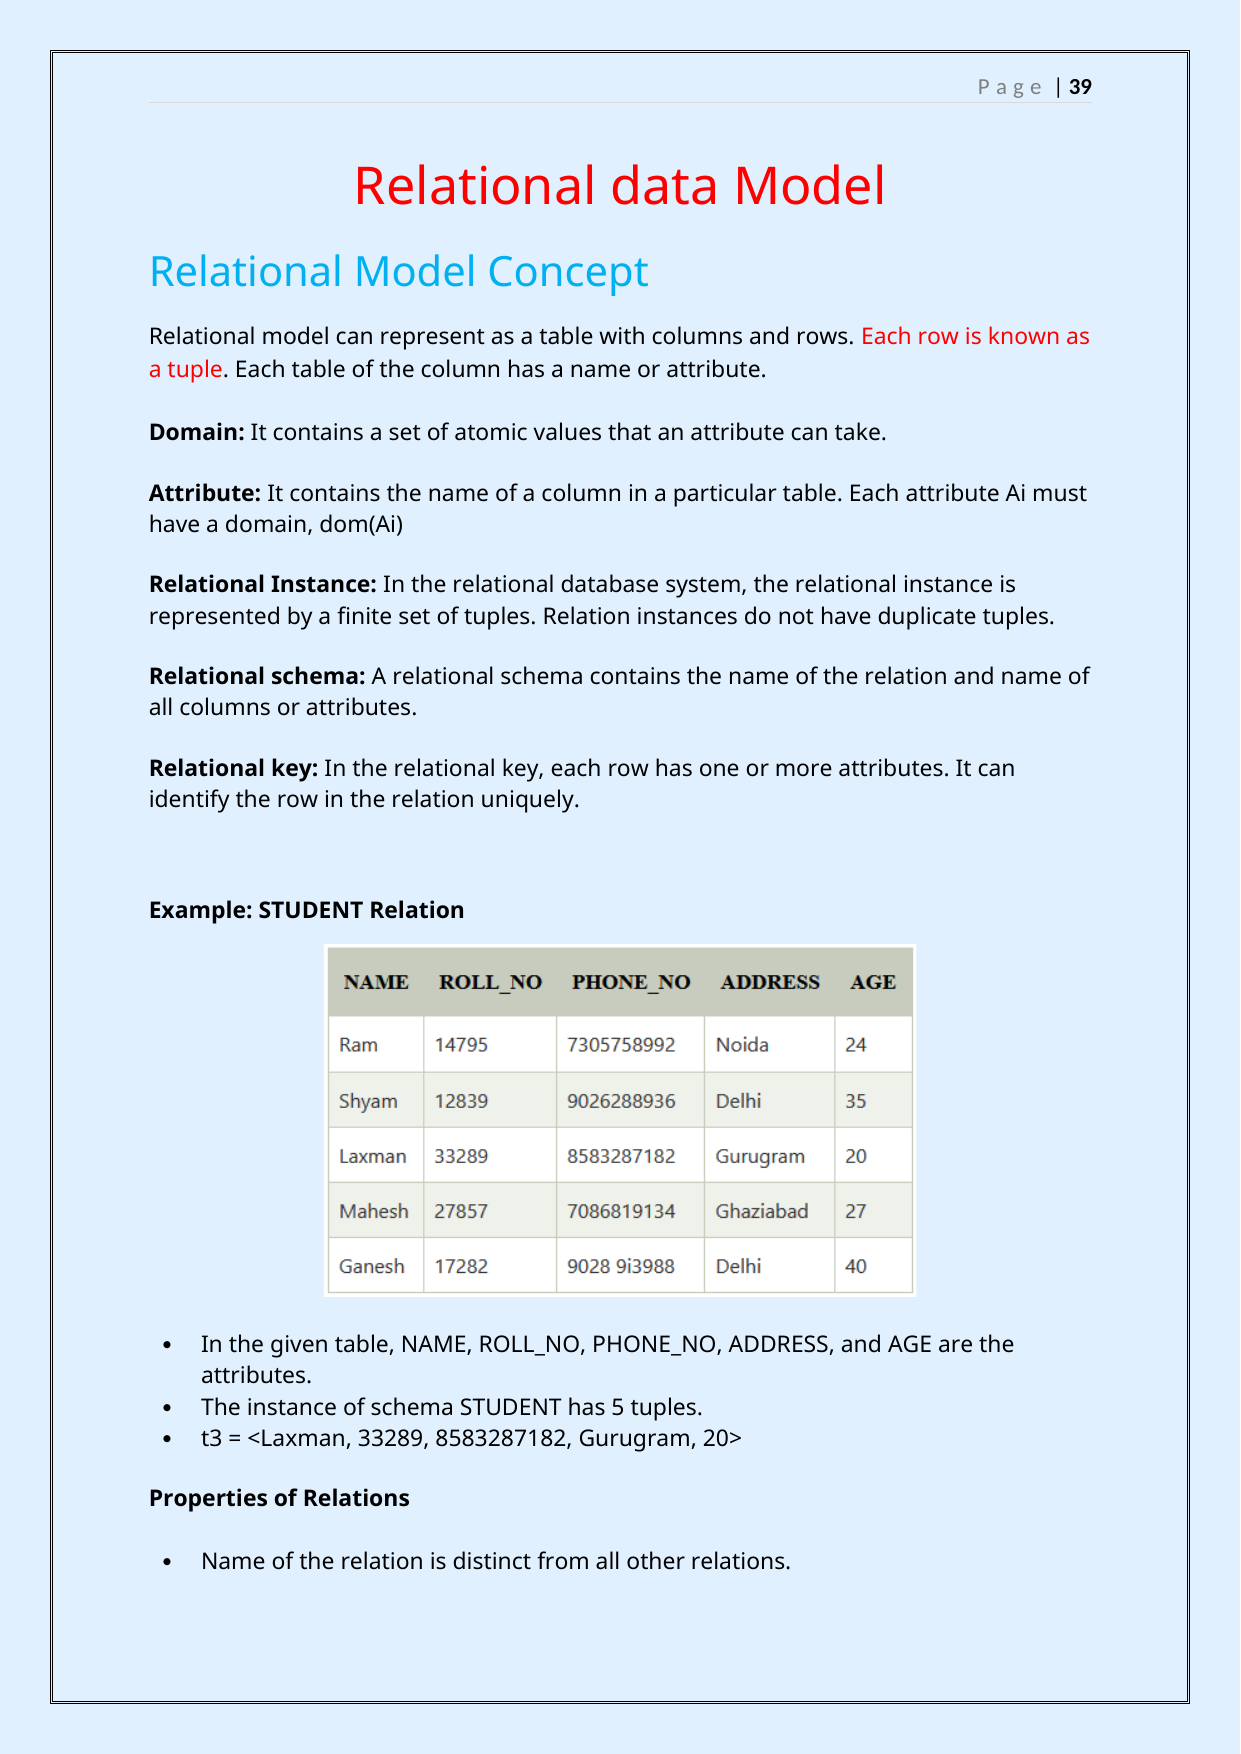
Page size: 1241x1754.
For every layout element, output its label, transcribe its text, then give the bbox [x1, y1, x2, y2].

list The instance of schema STUDENT has 5 tuples. [163, 1391, 1092, 1422]
text Domain: It contains a set of atomic values that an attribute can take. [148, 416, 1092, 448]
list Name of the relation is distinct from all other relations. [163, 1545, 1092, 1577]
text Example: STUDENT Relation [148, 894, 1092, 925]
text Relational data Model [148, 148, 1092, 219]
text Relational Model Concept [148, 242, 1092, 298]
picture [323, 944, 917, 1297]
subtitle Properties of Relations [148, 1482, 1092, 1514]
list t3 = <Laxman, 33289, 8583287182, Gurugram, 20> [163, 1422, 1092, 1453]
text Relational schema: A relational schema contains the name of the relation and name of all columns or attributes. [148, 660, 1092, 723]
text Attribute: It contains the name of a column in a particular table. Each attribute Ai must have a domain, dom(Ai) [148, 477, 1092, 539]
list In the given table, NAME, ROLL_NO, PHONE_NO, ADDRESS, and AGE are the attributes. [163, 1328, 1092, 1391]
text Relational model can represent as a table with columns and rows. Each row is known as a tuple. Each table of the column has a name or attribute. [148, 320, 1092, 385]
text Relational key: In the relational key, each row has one or more attributes. It can identify the row in the relation uniquely. [148, 752, 1092, 814]
text Relational Instance: In the relational database system, the relational instance is represented by a finite set of tuples. Relation instances do not have duplicate tuples. [148, 568, 1092, 631]
